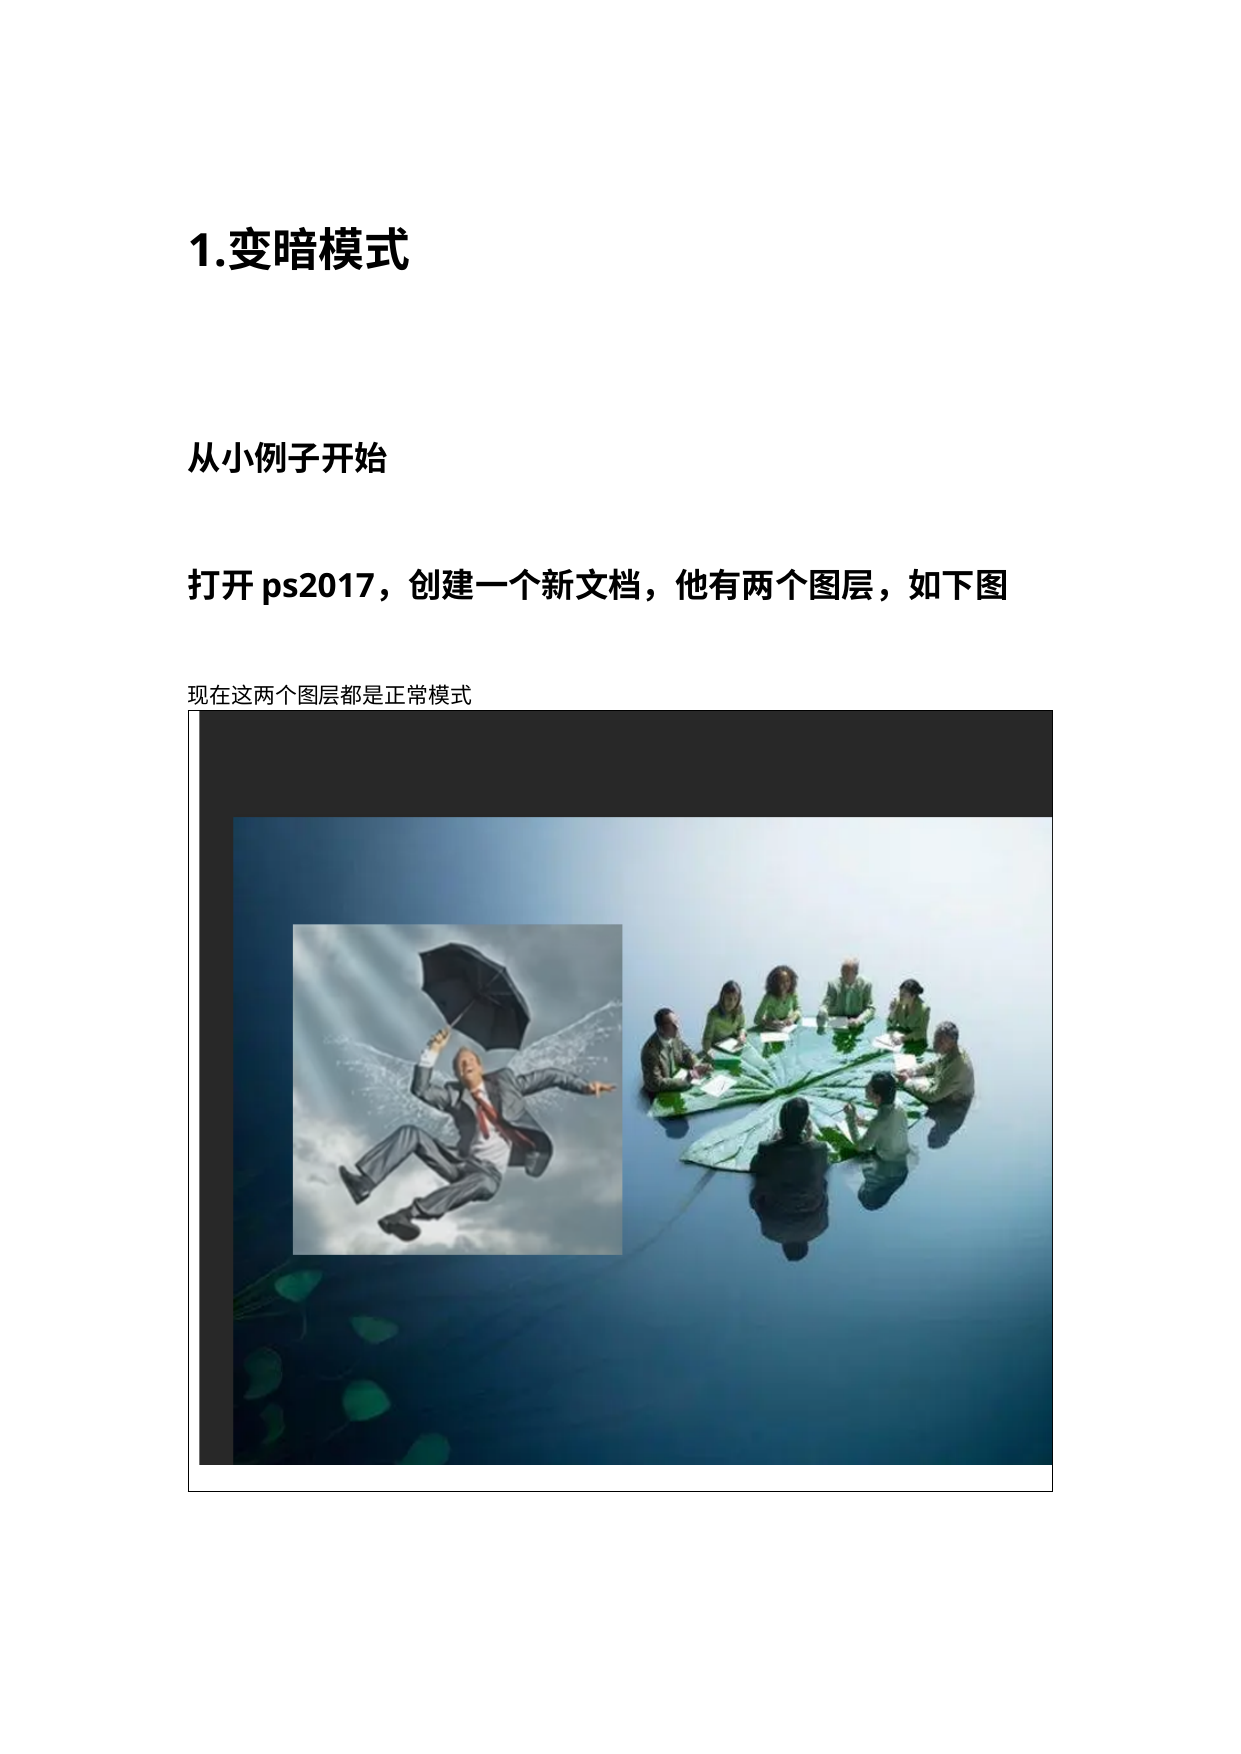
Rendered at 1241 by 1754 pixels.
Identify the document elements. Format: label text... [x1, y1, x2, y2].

subtitle 打开ps2017，创建一个新文档，他有两个图层，如下图 [187, 550, 1053, 615]
picture [199, 711, 1053, 1465]
text 现在这两个图层都是正常模式 [187, 678, 1053, 710]
subtitle 从小例子开始 [187, 423, 1053, 488]
subtitle 1.变暗模式 [187, 197, 1053, 295]
table_header [189, 711, 1052, 1491]
